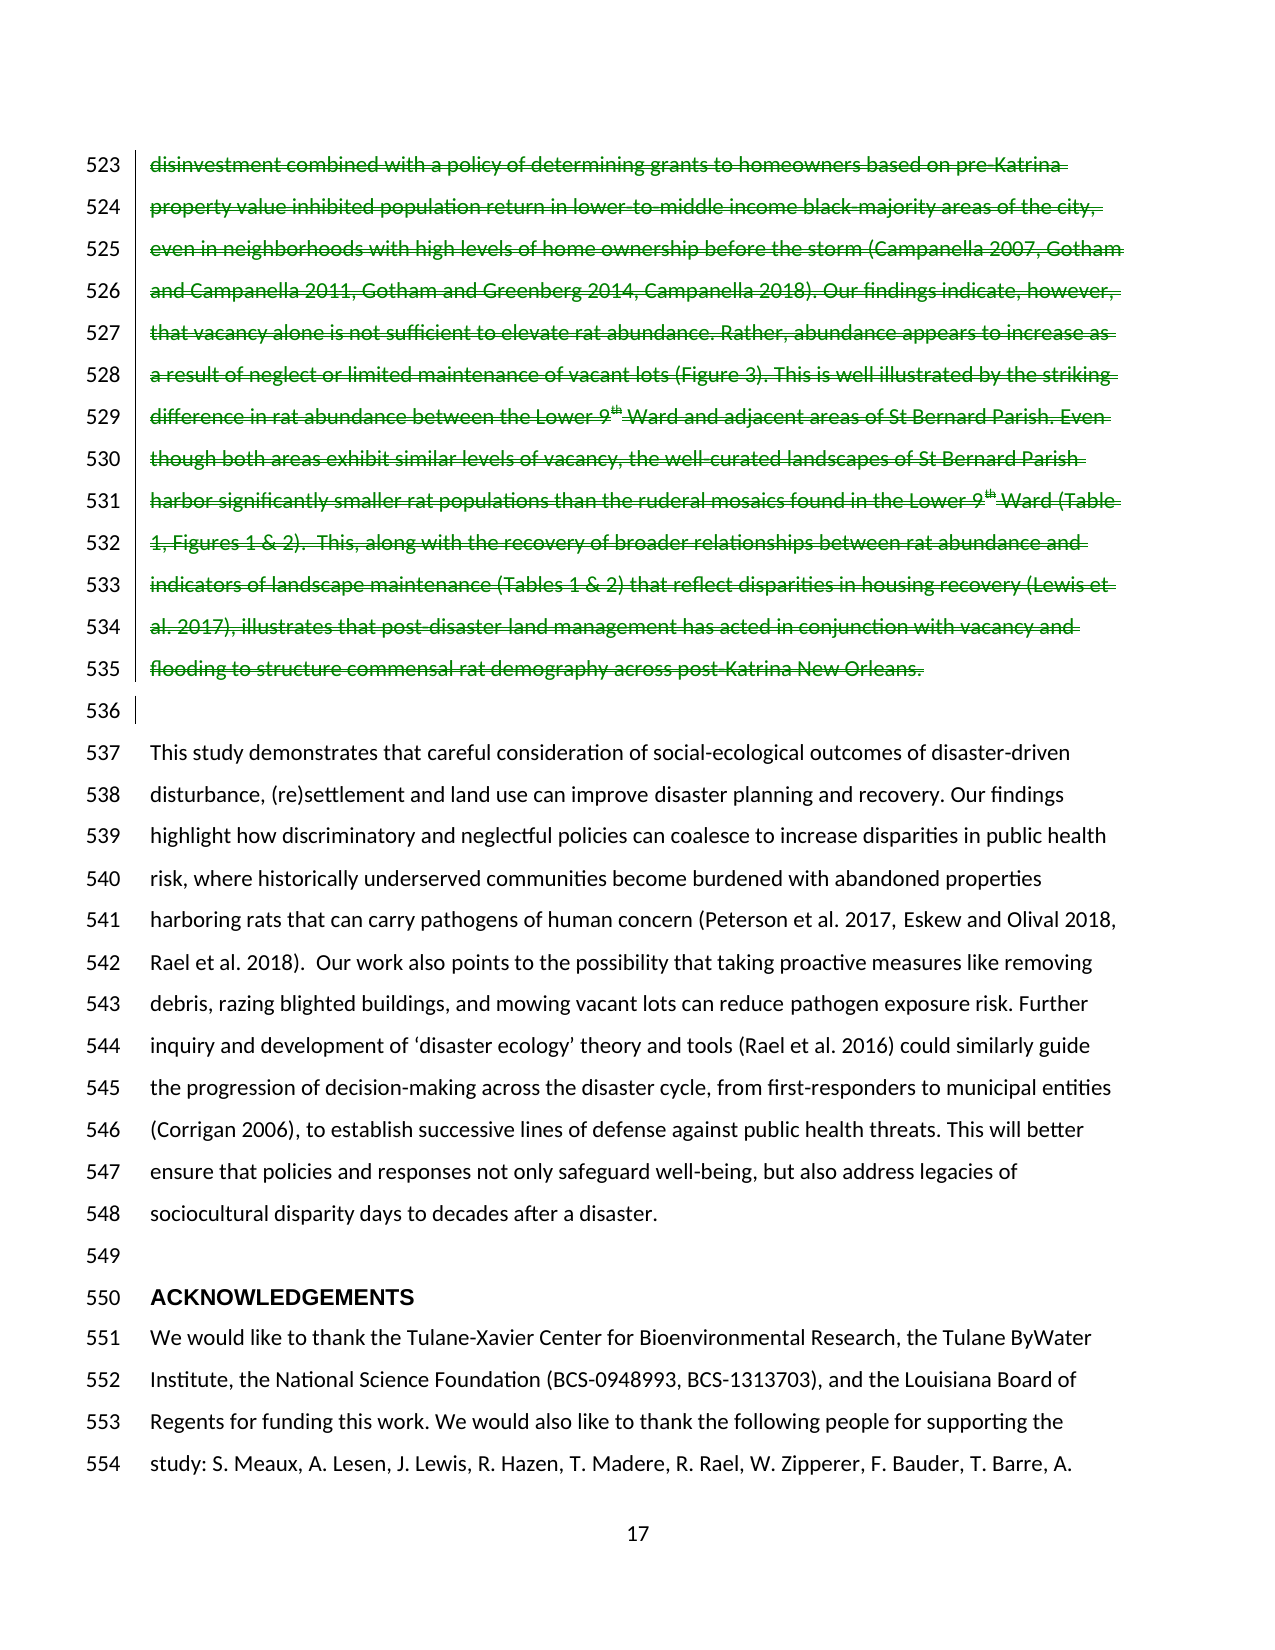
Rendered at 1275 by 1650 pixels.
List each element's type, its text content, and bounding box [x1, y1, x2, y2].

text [150, 1323, 1125, 1477]
text This study demonstrates that careful consideration of social-ecological outcomes of disaster-driven disturbance, (re)settlement and land use can improve disaster planning and recovery. Our findings highlight how discriminatory and neglectful policies can coalesce to increase disparities in public health risk, where historically underserved communities become burdened with abandoned properties harboring rats that can carry pathogens of human concern (Peterson et al. 2017, Eskew and Olival 2018, Rael et al. 2018). Our work also points to the possibility that taking proactive measures like removing debris, razing blighted buildings, and mowing vacant lots can reduce pathogen exposure risk. Further inquiry and development of ‘disaster ecology’ theory and tools (Rael et al. 2016) could similarly guide the progression of decision-making across the disaster cycle, from first-responders to municipal entities (Corrigan 2006), to establish successive lines of defense against public health threats. This will better ensure that policies and responses not only safeguard well-being, but also address legacies of sociocultural disparity days to decades after a disaster. [150, 738, 1125, 1227]
text ACKNOWLEDGEMENTS [150, 1283, 1125, 1310]
